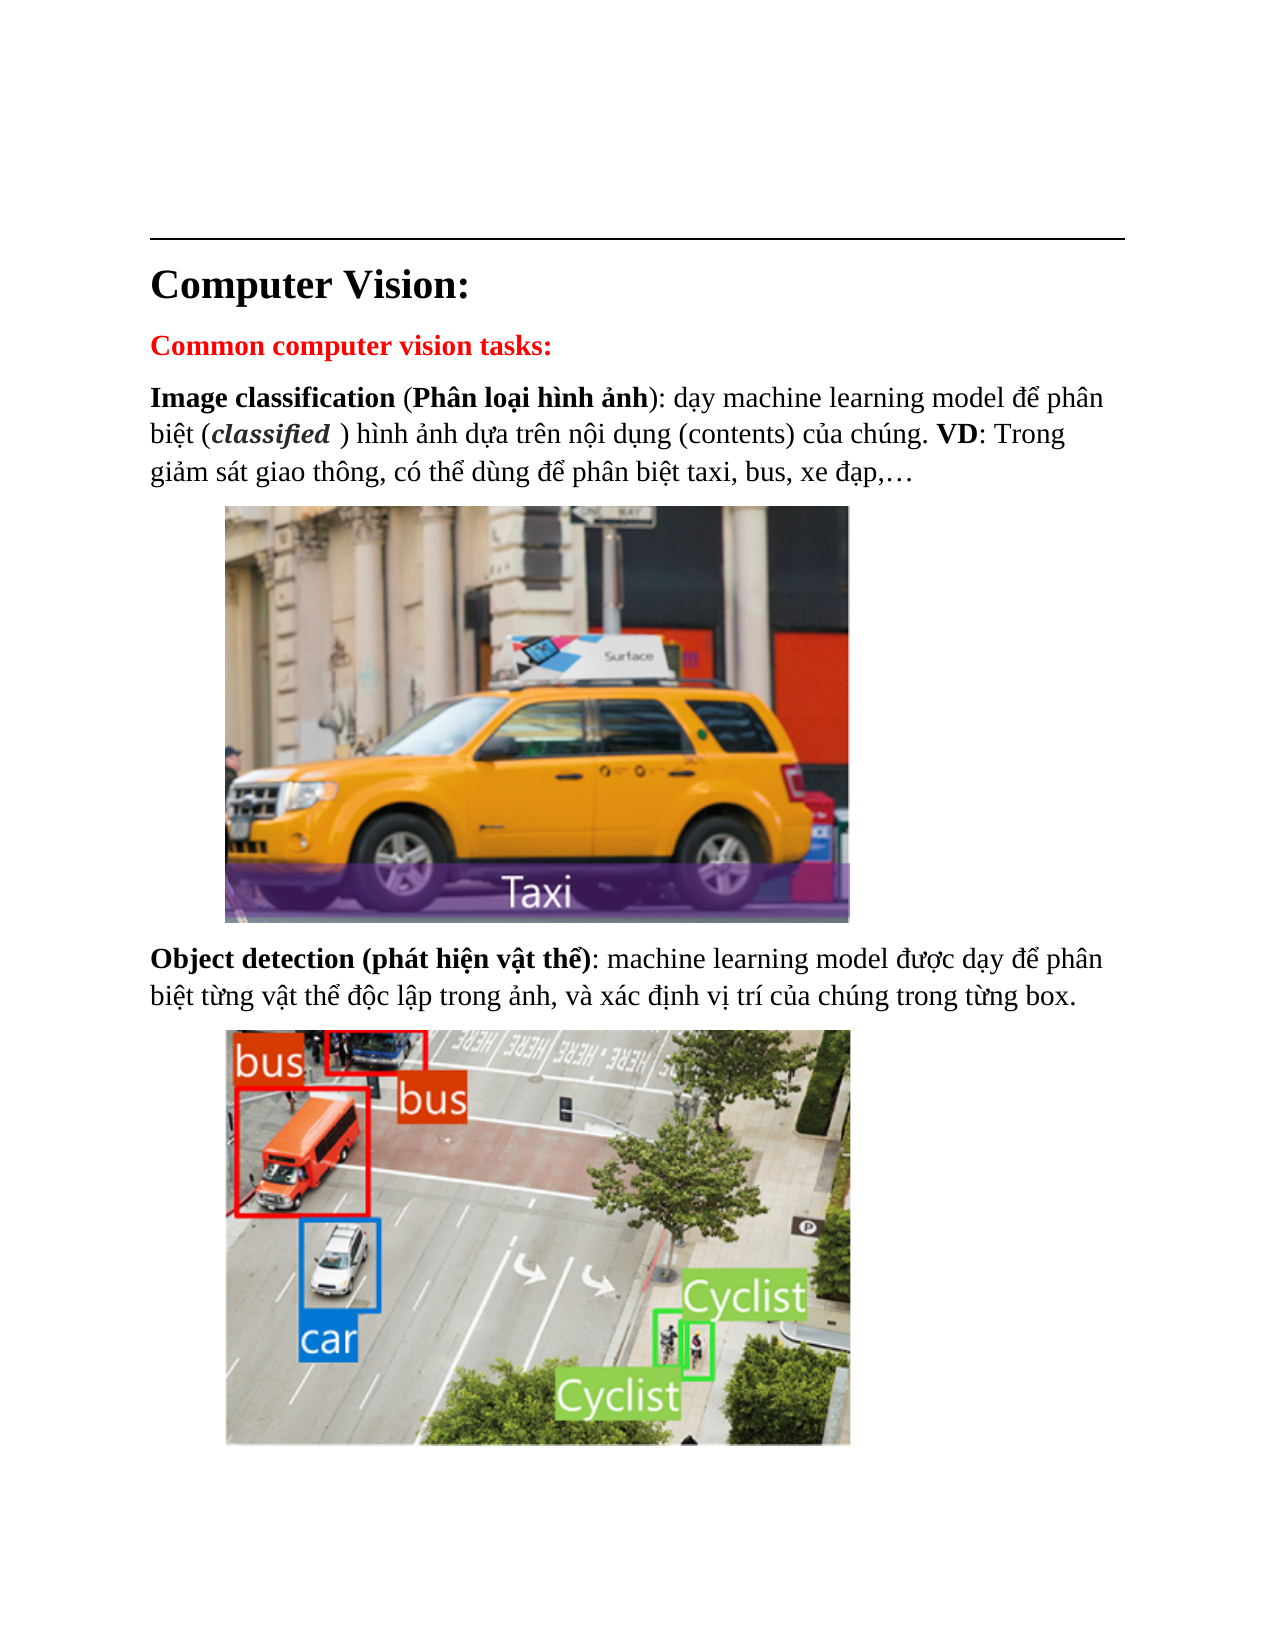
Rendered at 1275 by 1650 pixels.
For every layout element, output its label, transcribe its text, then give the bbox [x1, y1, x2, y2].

text Common computer vision tasks: [150, 328, 1125, 361]
text Computer Vision: [150, 259, 1125, 307]
picture [225, 1030, 851, 1446]
picture [225, 506, 850, 923]
text Object detection (phát hiện vật thể): machine learning model được dạy để phân biệt từng vật thể độc lập trong ảnh, và xác định vị trí của chúng trong từng box. [150, 942, 1125, 1011]
text Image classification (Phân loại hình ảnh): dạy machine learning model để phân biệt (classified ) hình ảnh dựa trên nội dụng (contents) của chúng. VD: Trong giảm sát giao thông, có thể dùng để phân biệt taxi, bus, xe đạp,… [150, 380, 1125, 487]
